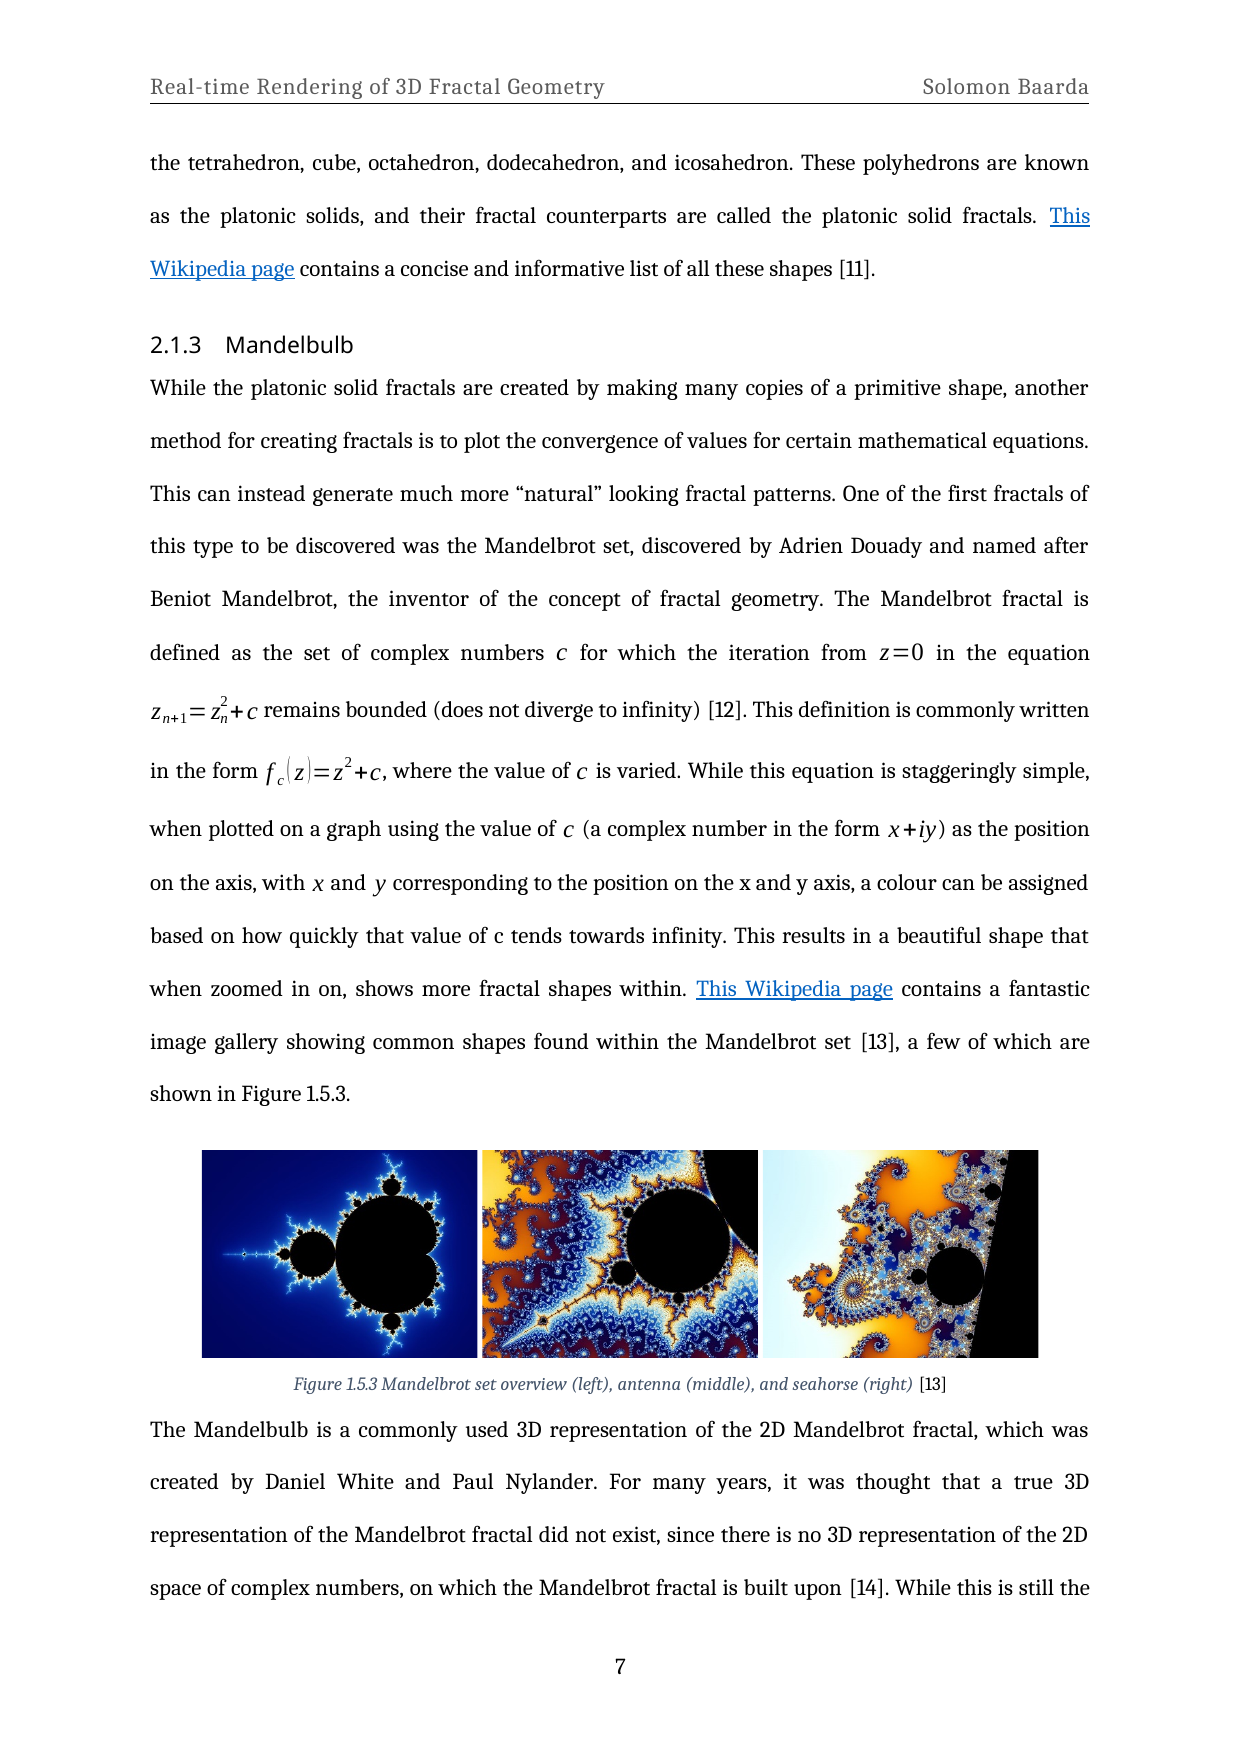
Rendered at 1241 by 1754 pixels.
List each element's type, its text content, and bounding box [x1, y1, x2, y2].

text While the platonic solid fractals are created by making many copies of a primitive shape, another method for creating fractals is to plot the convergence of values for certain mathematical equations. This can instead generate much more “natural” looking fractal patterns. One of the first fractals of this type to be discovered was the Mandelbrot set, discovered by Adrien Douady and named after Beniot Mandelbrot, the inventor of the concept of fractal geometry. The Mandelbrot fractal is defined as the set of complex numbers for which the iteration from in the equation remains bounded (does not diverge to infinity) . This definition is commonly written in the form , where the value of is varied. While this equation is staggeringly simple, when plotted on a graph using the value of (a complex number in the form ) as the position on the axis, with and corresponding to the position on the x and y axis, a colour can be assigned based on how quickly that value of c tends towards infinity. This results in a beautiful shape that when zoomed in on, shows more fractal shapes within. This Wikipedia page contains a fantastic image gallery showing common shapes found within the Mandelbrot set , a few of which are shown in Figure 1.5.3. [150, 375, 1090, 1108]
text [150, 1416, 1090, 1601]
picture [482, 1150, 758, 1358]
picture [201, 1150, 478, 1358]
subtitle Mandelbulb [150, 329, 1090, 360]
picture [762, 1150, 1039, 1358]
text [150, 150, 1090, 282]
text Figure 1.5.3 Mandelbrot set overview (left), antenna (middle), and seahorse (right) [150, 1374, 1090, 1396]
